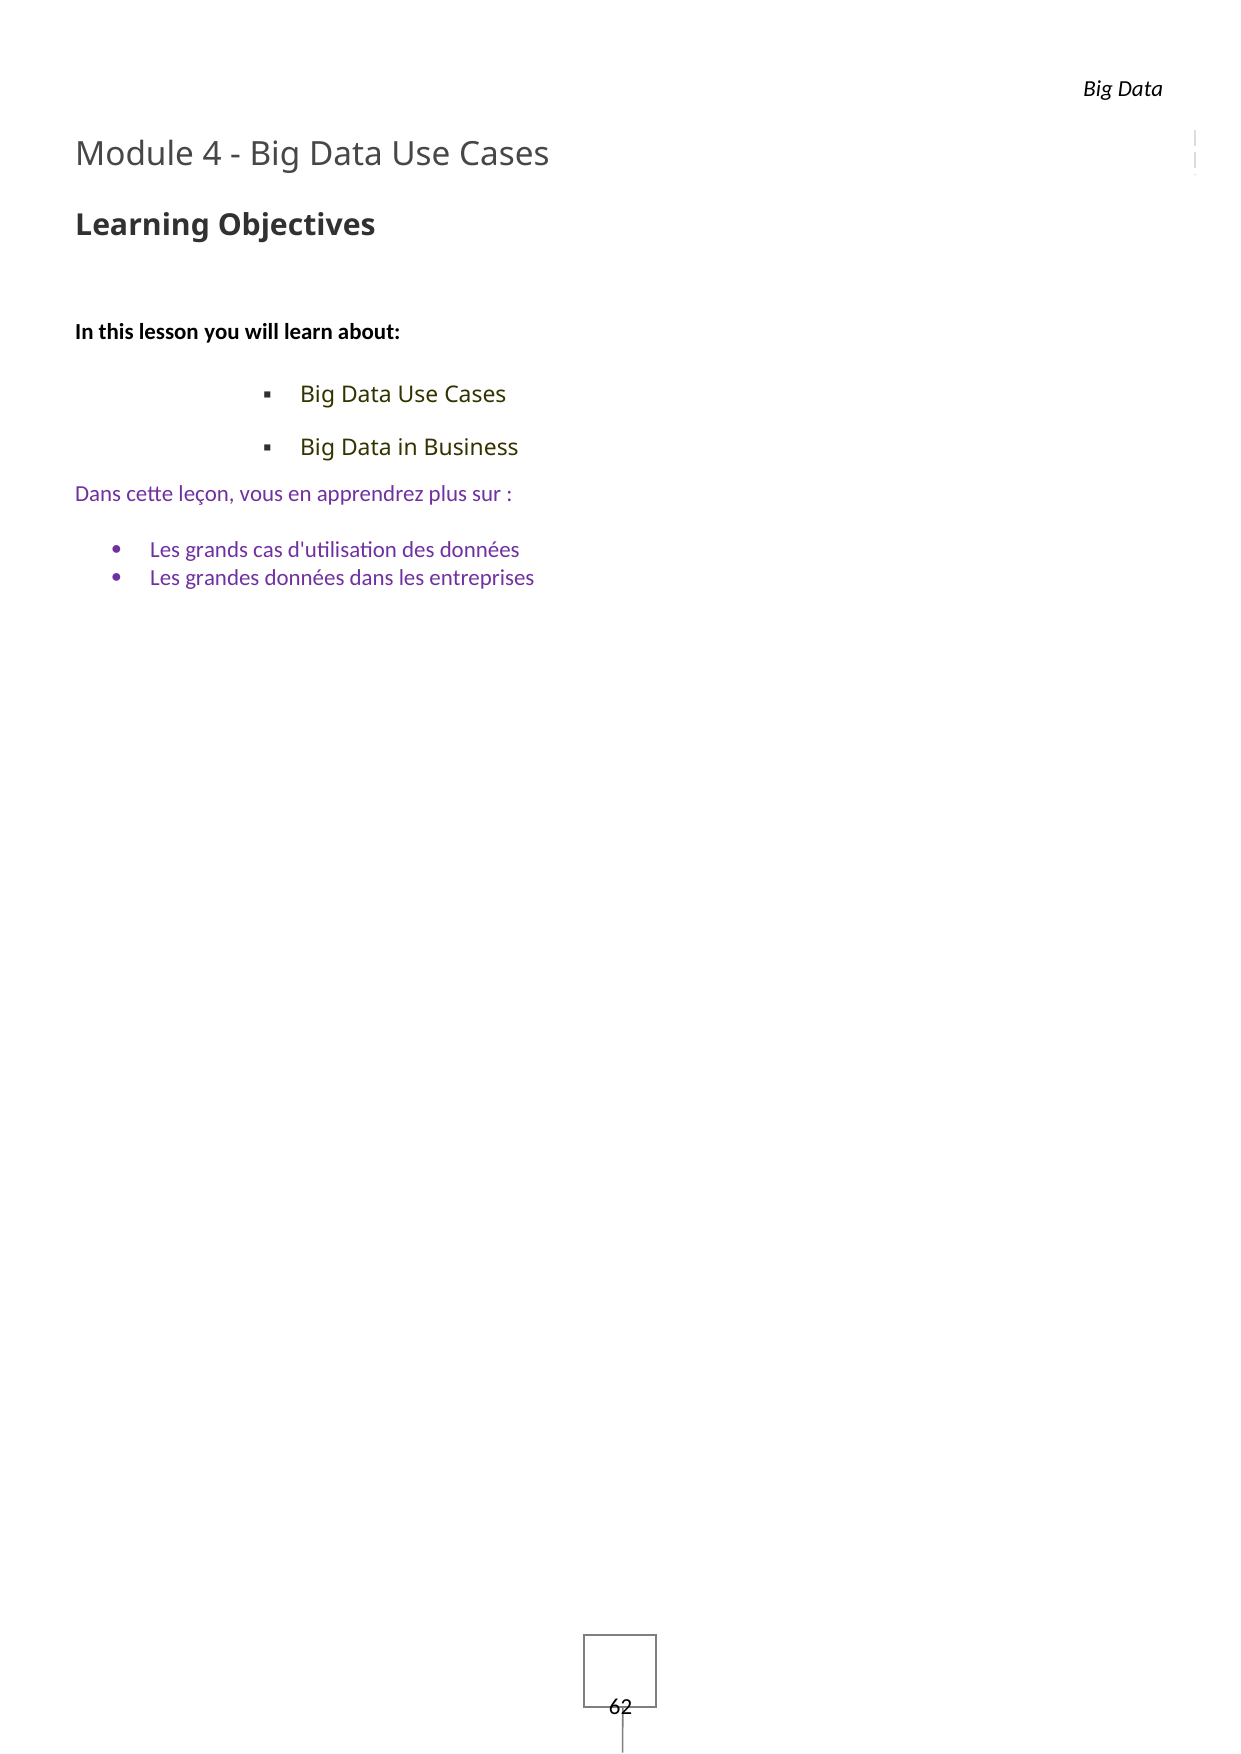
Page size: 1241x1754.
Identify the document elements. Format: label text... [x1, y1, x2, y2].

list Les grands cas d'utilisation des données [112, 535, 1165, 563]
text Dans cette leçon, vous en apprendrez plus sur : [75, 479, 1165, 507]
list Big Data Use Cases [262, 374, 1165, 409]
text In this lesson you will learn about: [75, 317, 1165, 345]
list Les grandes données dans les entreprises [112, 563, 1165, 591]
list Big Data in Business [262, 427, 1165, 462]
subtitle Module 4 - Big Data Use Cases [75, 130, 1165, 175]
subtitle Learning Objectives [75, 203, 1165, 244]
